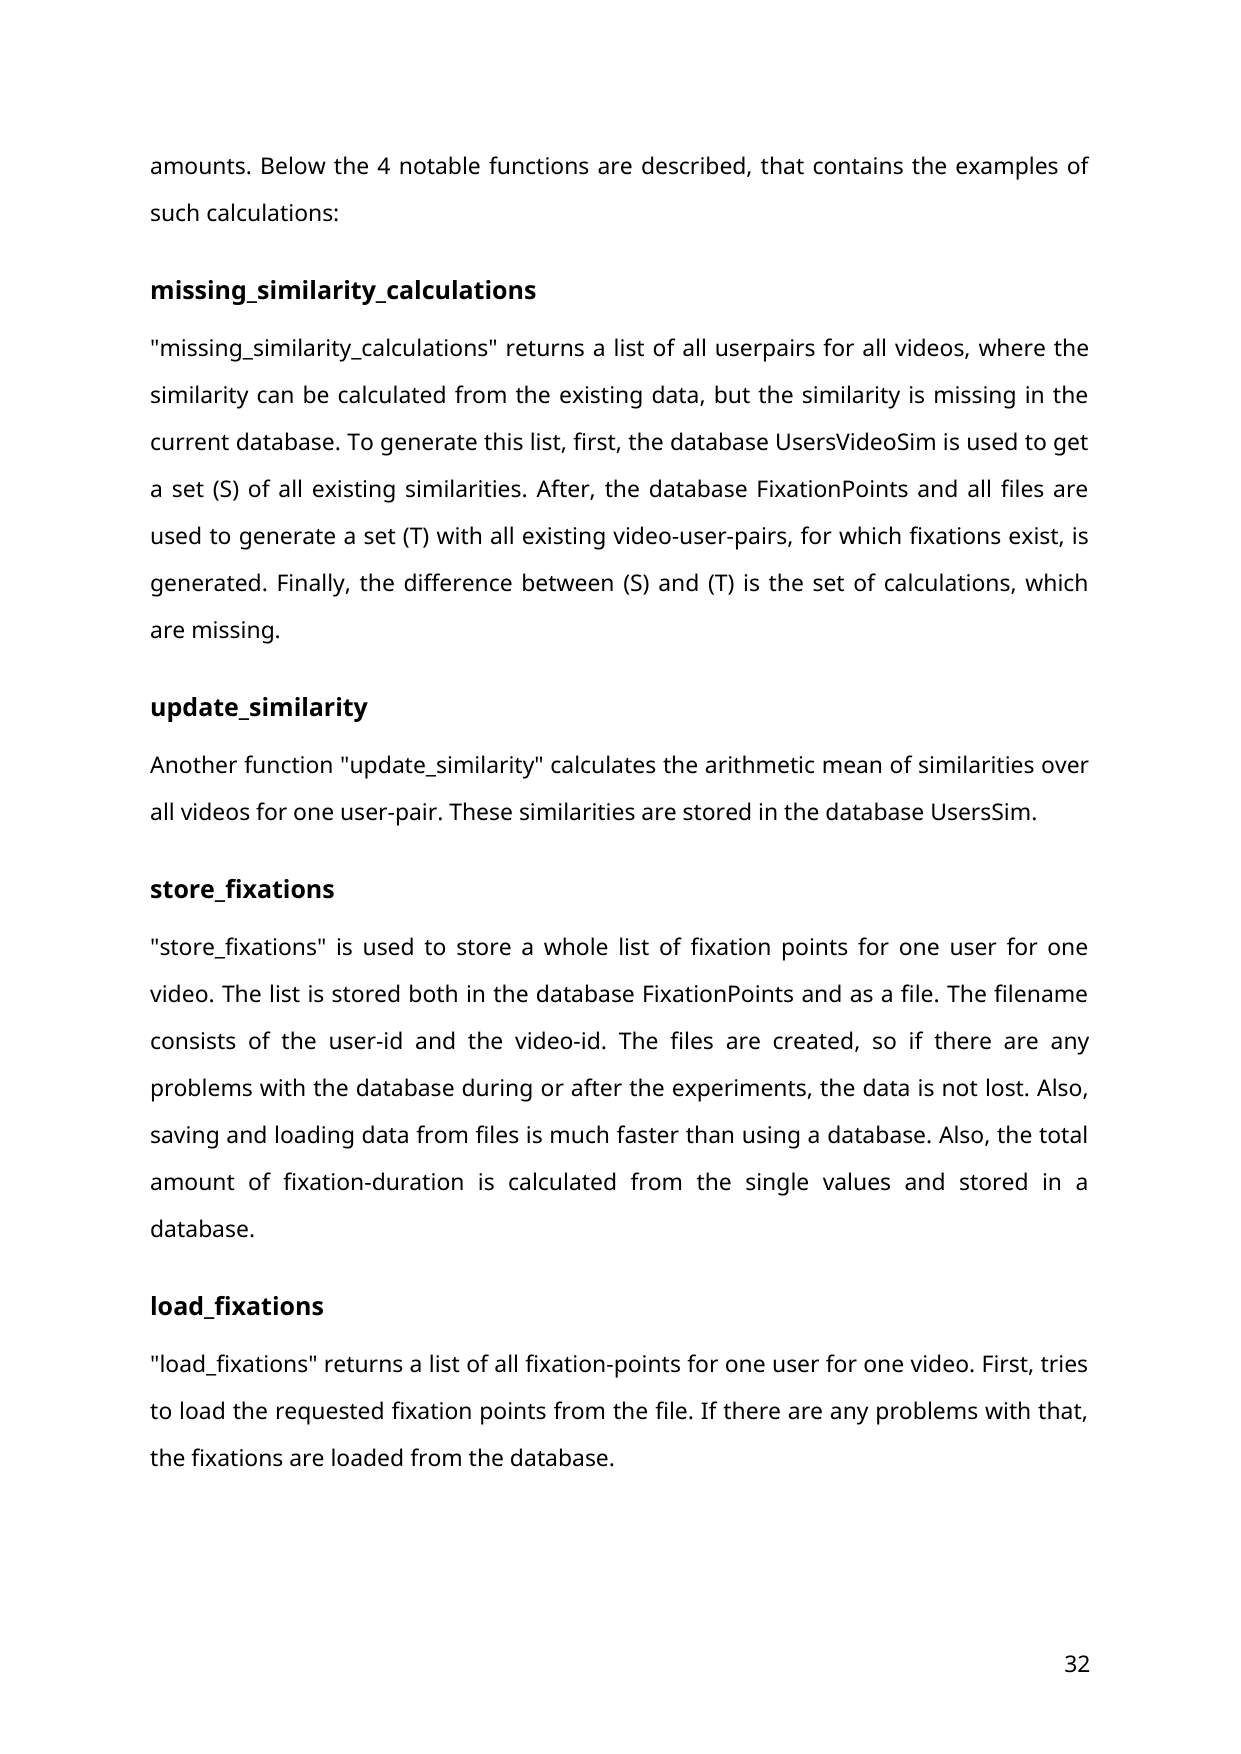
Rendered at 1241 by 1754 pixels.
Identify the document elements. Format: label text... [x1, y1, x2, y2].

subtitle update_similarity [150, 689, 1090, 724]
subtitle store_fixations [150, 872, 1090, 906]
subtitle missing_similarity_calculations [150, 273, 1090, 307]
text Another function "update_similarity" calculates the arithmetic mean of similarities over all videos for one user-pair. These similarities are stored in the database UsersSim. [150, 749, 1090, 827]
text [150, 150, 1090, 228]
text "missing_similarity_calculations" returns a list of all userpairs for all videos, where the similarity can be calculated from the existing data, but the similarity is missing in the current database. To generate this list, first, the database UsersVideoSim is used to get a set (S) of all existing similarities. After, the database FixationPoints and all files are used to generate a set (T) with all existing video-user-pairs, for which fixations exist, is generated. Finally, the difference between (S) and (T) is the set of calculations, which are missing. [150, 332, 1090, 645]
text "load_fixations" returns a list of all fixation-points for one user for one video. First, tries to load the requested fixation points from the file. If there are any problems with that, the fixations are loaded from the database. [150, 1348, 1090, 1473]
text "store_fixations" is used to store a whole list of fixation points for one user for one video. The list is stored both in the database FixationPoints and as a file. The filename consists of the user-id and the video-id. The files are created, so if there are any problems with the database during or after the experiments, the data is not lost. Also, saving and loading data from files is much faster than using a database. Also, the total amount of fixation-duration is calculated from the single values and stored in a database. [150, 931, 1090, 1244]
subtitle load_fixations [150, 1288, 1090, 1323]
